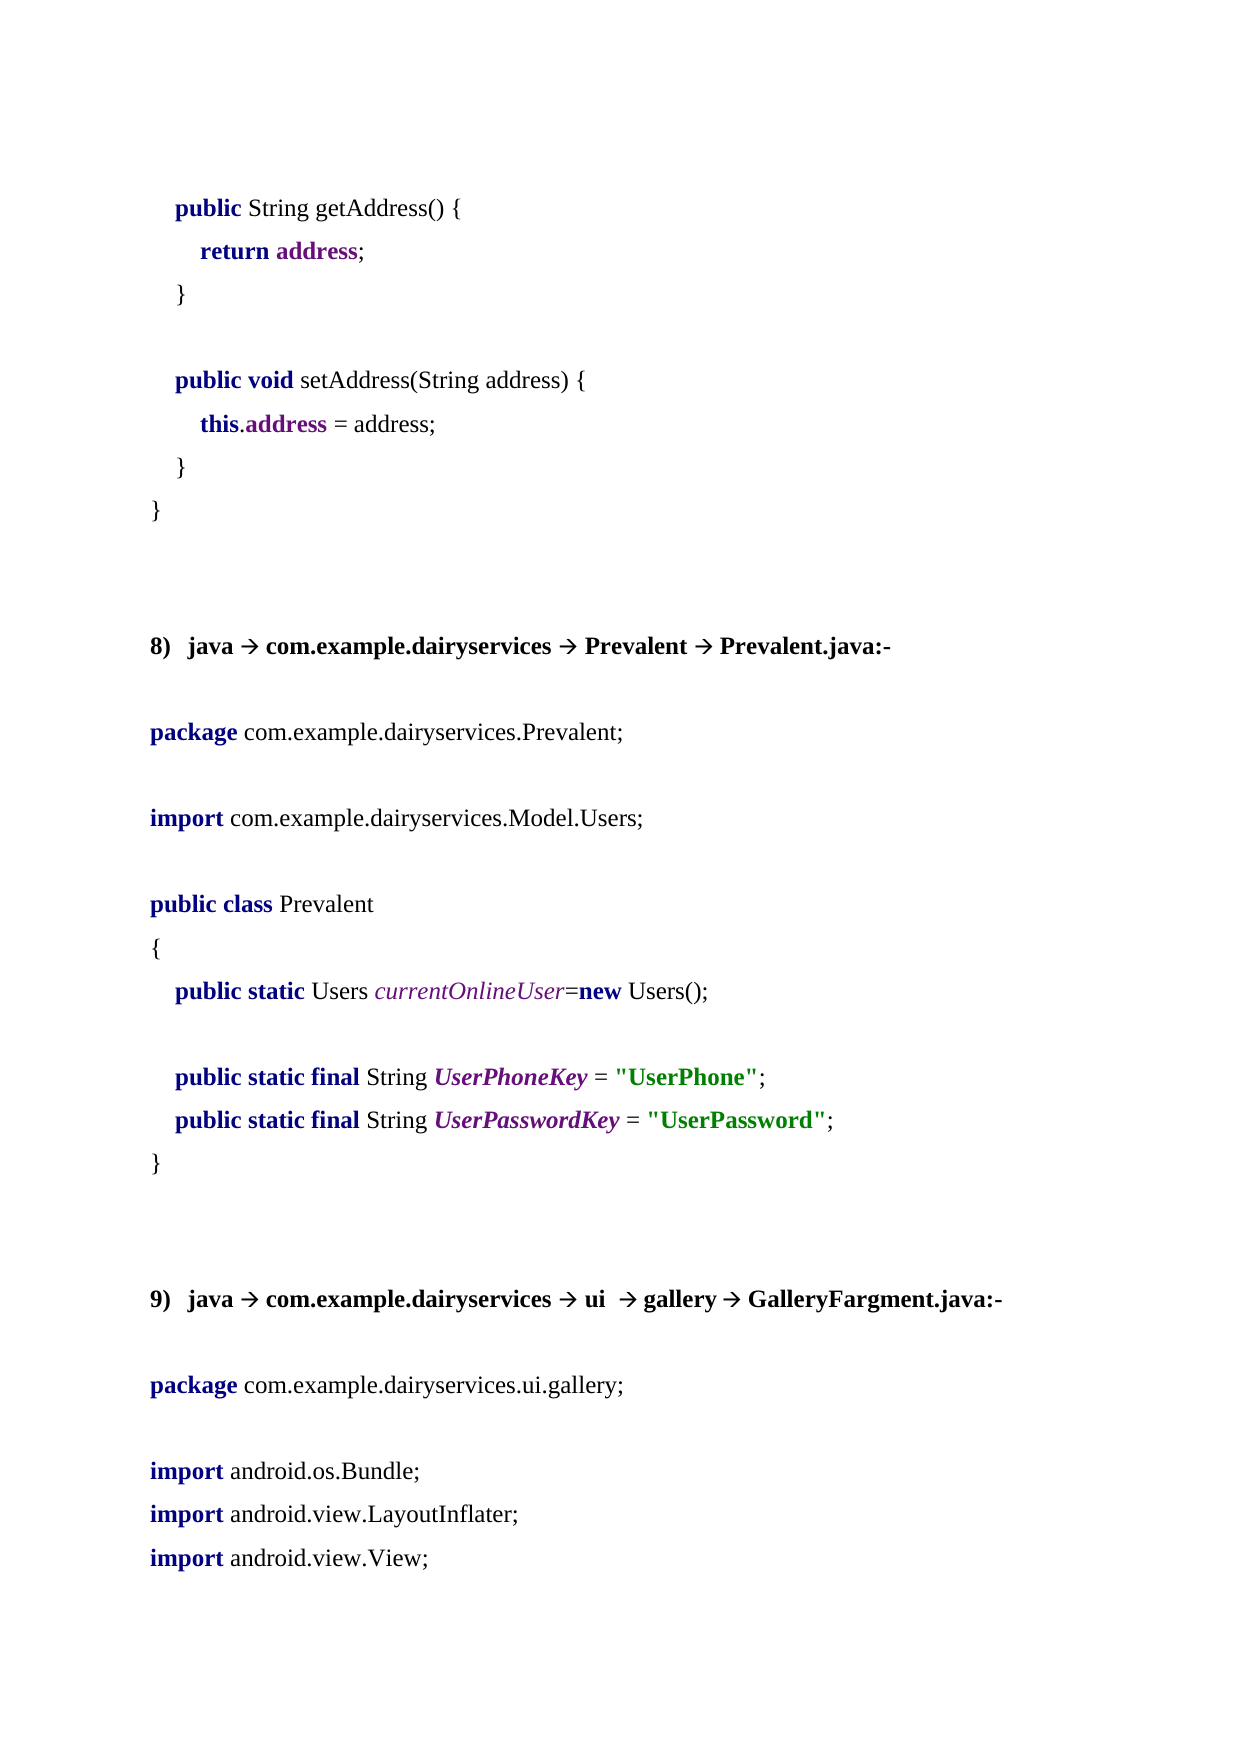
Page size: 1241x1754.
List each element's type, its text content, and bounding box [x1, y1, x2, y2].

list java com.example.dairyservices Prevalent Prevalent.java:- [150, 631, 1090, 659]
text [150, 1370, 1090, 1571]
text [150, 150, 1090, 524]
text package com.example.dairyservices.Prevalent; import com.example.dairyservices.Model.Users; public class Prevalent { public static Users currentOnlineUser=new Users(); public static final String UserPhoneKey = "UserPhone"; public static final String UserPasswordKey = "UserPassword"; } [150, 717, 1090, 1177]
list java com.example.dairyservices ui gallery GalleryFargment.java:- [150, 1284, 1090, 1313]
